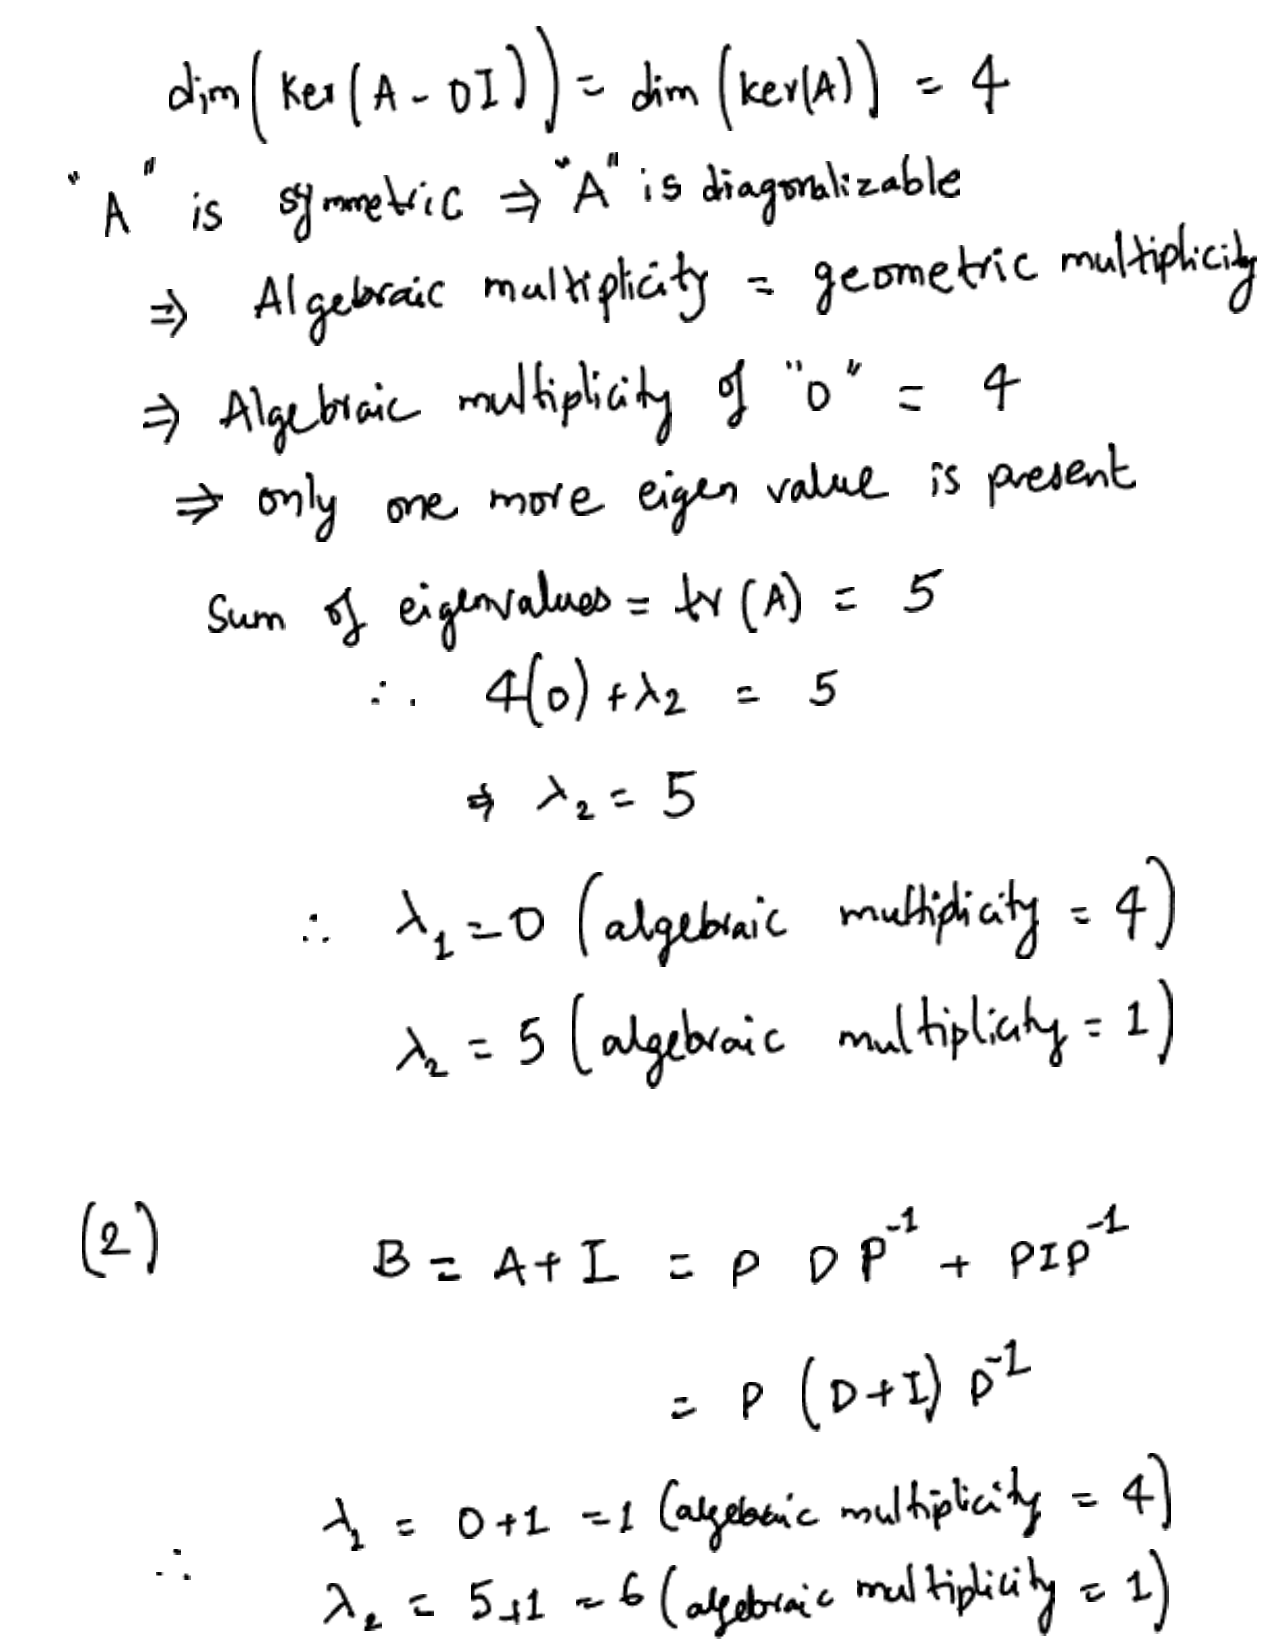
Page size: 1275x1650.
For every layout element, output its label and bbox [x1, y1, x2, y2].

picture [972, 53, 1013, 114]
picture [840, 879, 1039, 959]
picture [150, 289, 187, 338]
picture [370, 681, 386, 705]
picture [660, 1479, 820, 1553]
picture [767, 462, 889, 503]
picture [916, 77, 943, 94]
picture [984, 363, 1021, 411]
picture [143, 393, 179, 445]
picture [485, 250, 708, 323]
picture [1126, 1549, 1169, 1634]
picture [857, 1556, 1055, 1636]
picture [172, 1549, 181, 1555]
picture [1116, 856, 1175, 950]
picture [500, 179, 541, 223]
picture [373, 1239, 462, 1281]
picture [572, 992, 787, 1089]
picture [208, 594, 286, 633]
picture [1039, 1203, 1129, 1278]
picture [940, 1254, 971, 1280]
picture [988, 442, 1136, 509]
picture [810, 1246, 838, 1285]
picture [490, 483, 605, 516]
picture [1080, 1583, 1105, 1602]
picture [259, 471, 337, 542]
picture [931, 462, 960, 497]
picture [396, 889, 544, 960]
picture [323, 587, 368, 648]
picture [494, 1239, 619, 1288]
picture [68, 171, 80, 185]
picture [747, 277, 774, 295]
picture [1128, 978, 1173, 1067]
picture [323, 1583, 382, 1631]
picture [193, 191, 222, 231]
picture [582, 1500, 636, 1533]
picture [903, 569, 944, 613]
picture [144, 157, 156, 178]
picture [303, 936, 331, 943]
picture [467, 783, 494, 822]
picture [857, 154, 960, 198]
picture [1070, 907, 1091, 924]
picture [252, 26, 604, 144]
picture [1011, 1241, 1034, 1279]
picture [703, 161, 849, 227]
picture [971, 1338, 1031, 1409]
picture [675, 571, 801, 633]
picture [105, 191, 131, 237]
picture [835, 587, 857, 611]
picture [579, 872, 789, 967]
picture [1123, 1453, 1171, 1531]
picture [82, 1201, 158, 1278]
picture [671, 1397, 697, 1419]
picture [733, 1250, 759, 1289]
picture [459, 1504, 550, 1539]
picture [400, 569, 688, 728]
picture [176, 483, 223, 525]
picture [471, 1579, 545, 1625]
picture [219, 382, 421, 456]
picture [253, 273, 445, 346]
picture [719, 359, 749, 429]
picture [280, 175, 463, 243]
picture [802, 1353, 941, 1432]
picture [663, 770, 697, 819]
picture [632, 38, 878, 131]
picture [156, 1572, 191, 1580]
picture [861, 1206, 920, 1284]
picture [1072, 1493, 1099, 1507]
picture [841, 1466, 1041, 1538]
picture [839, 993, 1104, 1067]
picture [899, 386, 925, 411]
picture [169, 61, 239, 114]
picture [809, 669, 840, 706]
picture [670, 1254, 695, 1279]
picture [743, 1382, 763, 1420]
picture [387, 493, 458, 523]
picture [309, 913, 317, 922]
picture [408, 1594, 434, 1616]
picture [815, 245, 1038, 315]
picture [555, 152, 618, 213]
picture [536, 774, 636, 820]
picture [639, 470, 737, 536]
picture [396, 1519, 416, 1536]
picture [737, 686, 760, 704]
picture [322, 1497, 366, 1551]
picture [786, 359, 862, 411]
picture [396, 1026, 494, 1077]
picture [1062, 221, 1257, 314]
picture [459, 359, 672, 446]
picture [520, 1017, 544, 1065]
picture [641, 168, 681, 202]
picture [576, 1565, 836, 1639]
